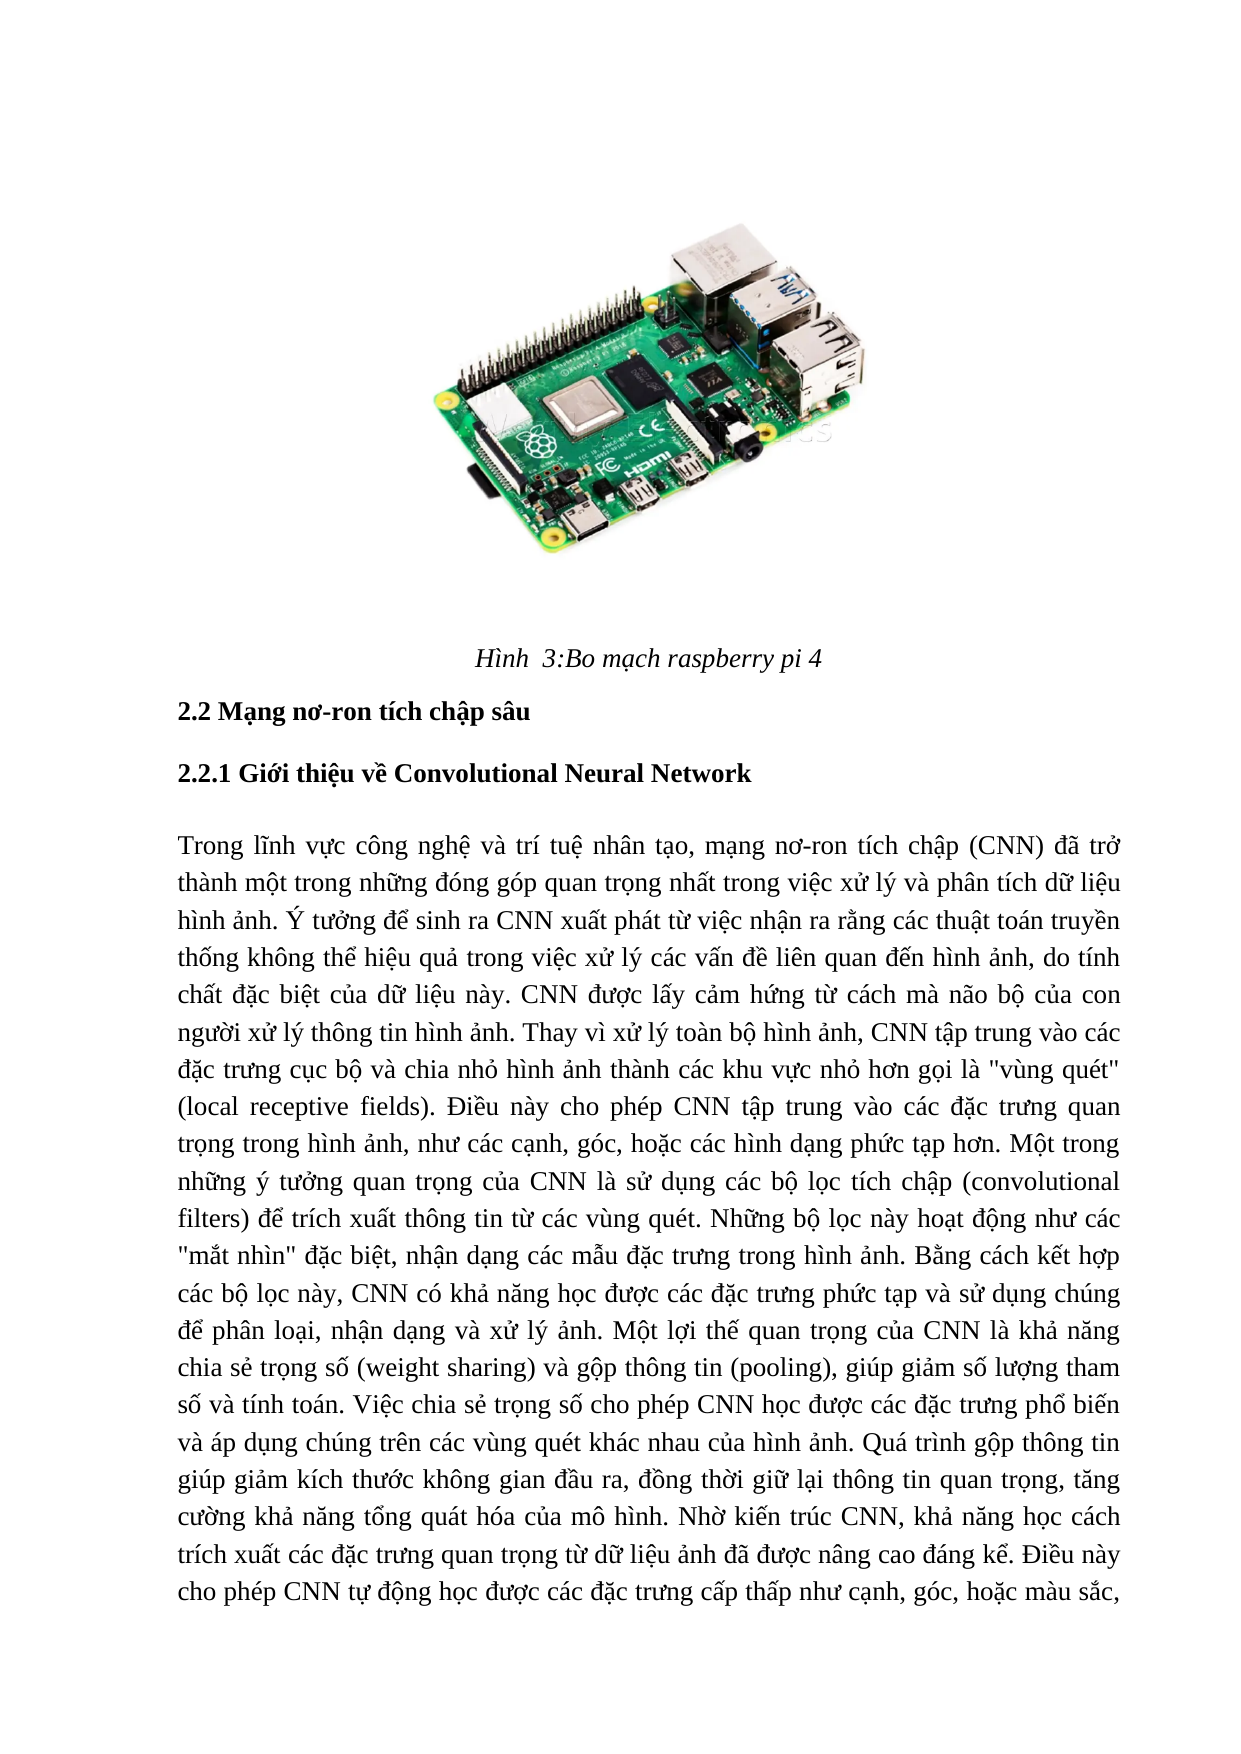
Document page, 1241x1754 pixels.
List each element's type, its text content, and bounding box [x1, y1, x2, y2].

subtitle 2.2.1 Giới thiệu về Convolutional Neural Network [177, 757, 1122, 788]
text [177, 829, 1122, 1606]
subtitle 2.2 Mạng nơ-ron tích chập sâu [177, 694, 1122, 726]
text Hình 3:Bo mạch raspberry pi 4 [177, 643, 1122, 674]
picture [390, 118, 909, 637]
